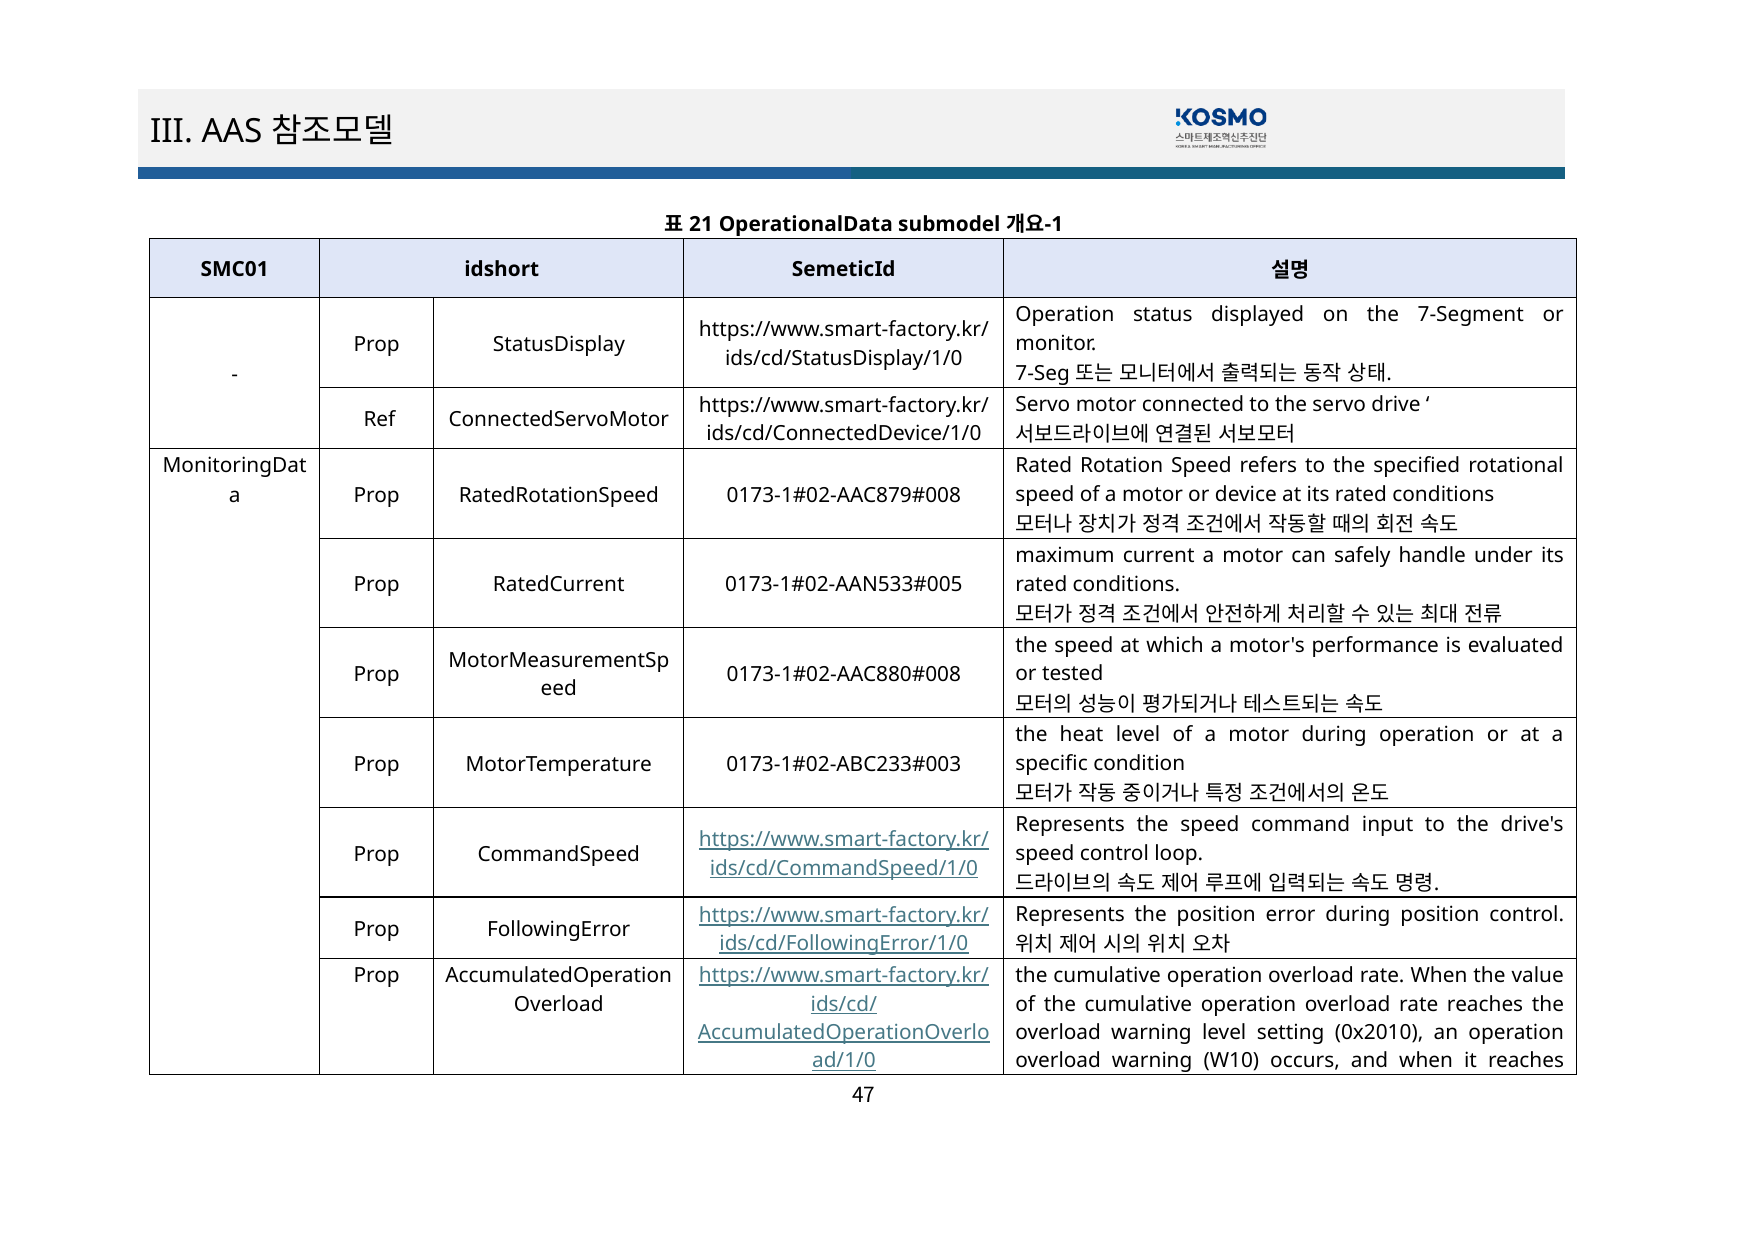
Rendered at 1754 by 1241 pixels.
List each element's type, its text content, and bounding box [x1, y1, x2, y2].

table_cell FollowingError [434, 898, 683, 958]
table_cell RatedRotationSpeed [434, 449, 683, 538]
table_cell AccumulatedOperationOverload [434, 959, 683, 1074]
table_cell Prop [320, 628, 433, 717]
table_cell Prop [320, 298, 433, 387]
table_cell Servo motor connected to the servo drive ‘ 서보드라이브에 연결된 서보모터 [1004, 388, 1576, 448]
table_cell MotorMeasurementSpeed [434, 628, 683, 717]
table_cell Prop [320, 718, 433, 807]
table_cell Represents the position error during position control. 위치 제어 시의 위치 오차 [1004, 898, 1576, 958]
table_header SMC01 [150, 239, 319, 297]
table_cell the heat level of a motor during operation or at a specific condition 모터가 작동 중이거나 특정 조건에서의 온도 [1004, 718, 1576, 807]
table_cell MotorTemperature [434, 718, 683, 807]
table_cell ConnectedServoMotor [434, 388, 683, 448]
table_cell maximum current a motor can safely handle under its rated conditions. 모터가 정격 조건에서 안전하게 처리할 수 있는 최대 전류 [1004, 539, 1576, 627]
table_cell Prop [320, 898, 433, 958]
table_header SemeticId [684, 239, 1003, 297]
table_cell 0173-1#02-AAN533#005 [684, 539, 1003, 627]
table_cell MonitoringData [150, 449, 319, 1074]
table_cell Represents the speed command input to the drive's speed control loop. 드라이브의 속도 제어 루프에 입력되는 속도 명령. [1004, 808, 1576, 896]
table_cell https://www.smart-factory.kr/ids/cd/FollowingError/1/0 [684, 898, 1003, 958]
picture [1175, 108, 1267, 148]
table_header idshort [320, 239, 683, 297]
table_cell Ref [320, 388, 433, 448]
table_cell Rated Rotation Speed refers to the specified rotational speed of a motor or device at its rated conditions 모터나 장치가 정격 조건에서 작동할 때의 회전 속도 [1004, 449, 1576, 538]
table_cell CommandSpeed [434, 808, 683, 896]
table_cell https://www.smart-factory.kr/ids/cd/ConnectedDevice/1/0 [684, 388, 1003, 448]
table_header 설명 [1004, 239, 1576, 297]
table_cell RatedCurrent [434, 539, 683, 627]
table_cell - [150, 298, 319, 448]
table_cell https://www.smart-factory.kr/ids/cd/CommandSpeed/1/0 [684, 808, 1003, 896]
table_cell Prop [320, 539, 433, 627]
table_cell Prop [320, 959, 433, 1074]
table_cell https://www.smart-factory.kr/ids/cd/AccumulatedOperationOverload/1/0 [684, 959, 1003, 1074]
table_cell 0173-1#02-ABC233#003 [684, 718, 1003, 807]
table_cell Prop [320, 808, 433, 896]
table_cell StatusDisplay [434, 298, 683, 387]
table_cell https://www.smart-factory.kr/ids/cd/StatusDisplay/1/0 [684, 298, 1003, 387]
table_cell 0173-1#02-AAC879#008 [684, 449, 1003, 538]
table_cell Prop [320, 449, 433, 538]
table_cell the speed at which a motor's performance is evaluated or tested 모터의 성능이 평가되거나 테스트되는 속도 [1004, 628, 1576, 717]
table_cell 0173-1#02-AAC880#008 [684, 628, 1003, 717]
table_cell Operation status displayed on the 7-Segment or monitor. 7-Seg 또는 모니터에서 출력되는 동작 상태. [1004, 298, 1576, 387]
